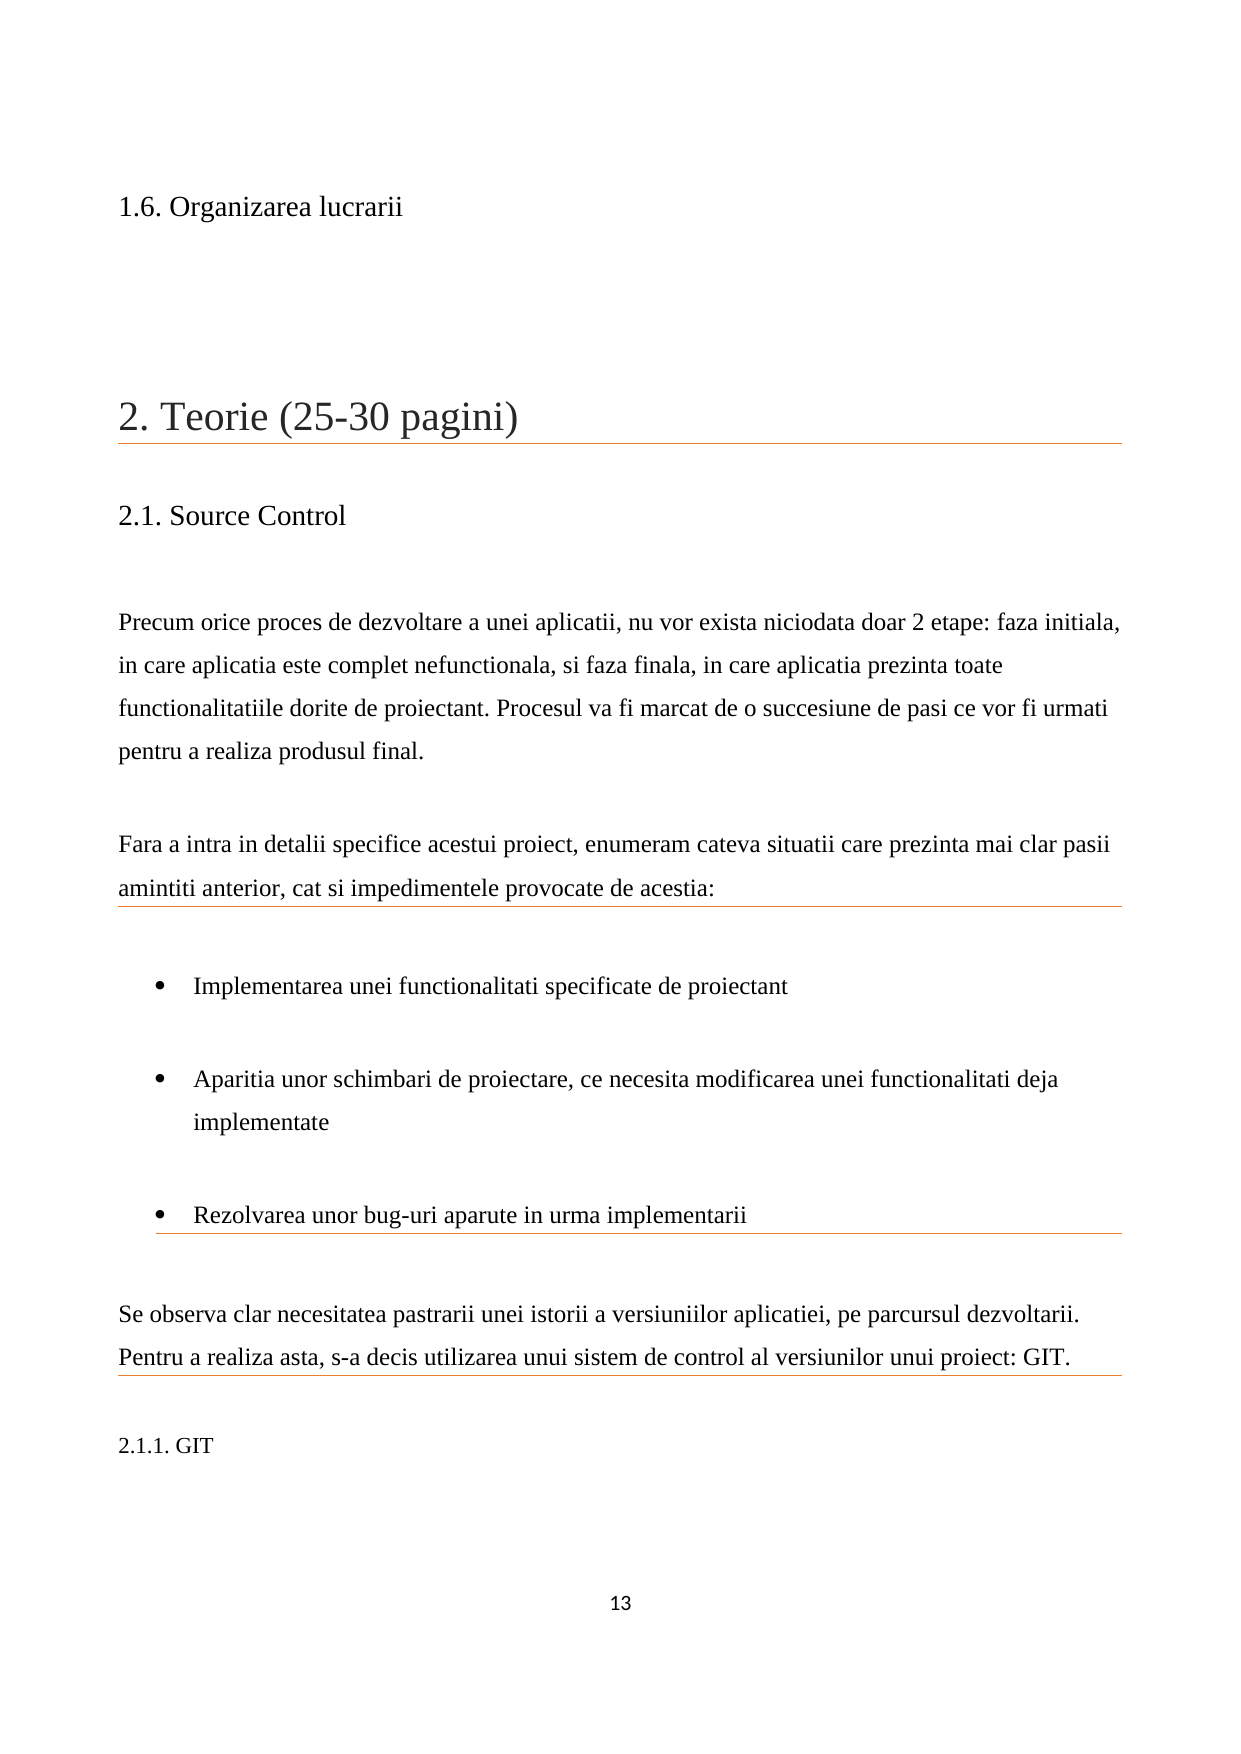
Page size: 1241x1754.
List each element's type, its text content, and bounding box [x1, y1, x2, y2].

text 1.6. Organizarea lucrarii [118, 189, 1122, 223]
subtitle Se observa clar necesitatea pastrarii unei istorii a versiuniilor aplicatiei, pe parcursul dezvoltarii. Pentru a realiza asta, s-a decis utilizarea unui sistem de control al versiunilor unui proiect: GIT. [118, 1299, 1122, 1375]
subtitle Precum orice proces de dezvoltare a unei aplicatii, nu vor exista niciodata doar 2 etape: faza initiala, in care aplicatia este complet nefunctionala, si faza finala, in care aplicatia prezinta toate functionalitatiile dorite de proiectant. Procesul va fi marcat de o succesiune de pasi ce vor fi urmati pentru a realiza produsul final. [118, 607, 1122, 765]
subtitle Rezolvarea unor bug-uri aparute in urma implementarii [156, 1200, 1122, 1233]
text 2.1. Source Control [118, 498, 1122, 532]
subtitle Implementarea unei functionalitati specificate de proiectant [156, 971, 1122, 1000]
subtitle Aparitia unor schimbari de proiectare, ce necesita modificarea unei functionalitati deja implementate [156, 1064, 1122, 1136]
subtitle Fara a intra in detalii specifice acestui proiect, enumeram cateva situatii care prezinta mai clar pasii amintiti anterior, cat si impedimentele provocate de acestia: [118, 829, 1122, 906]
subtitle 2. Teorie (25-30 pagini) [118, 391, 1122, 443]
text 2.1.1. GIT [118, 1432, 1122, 1458]
